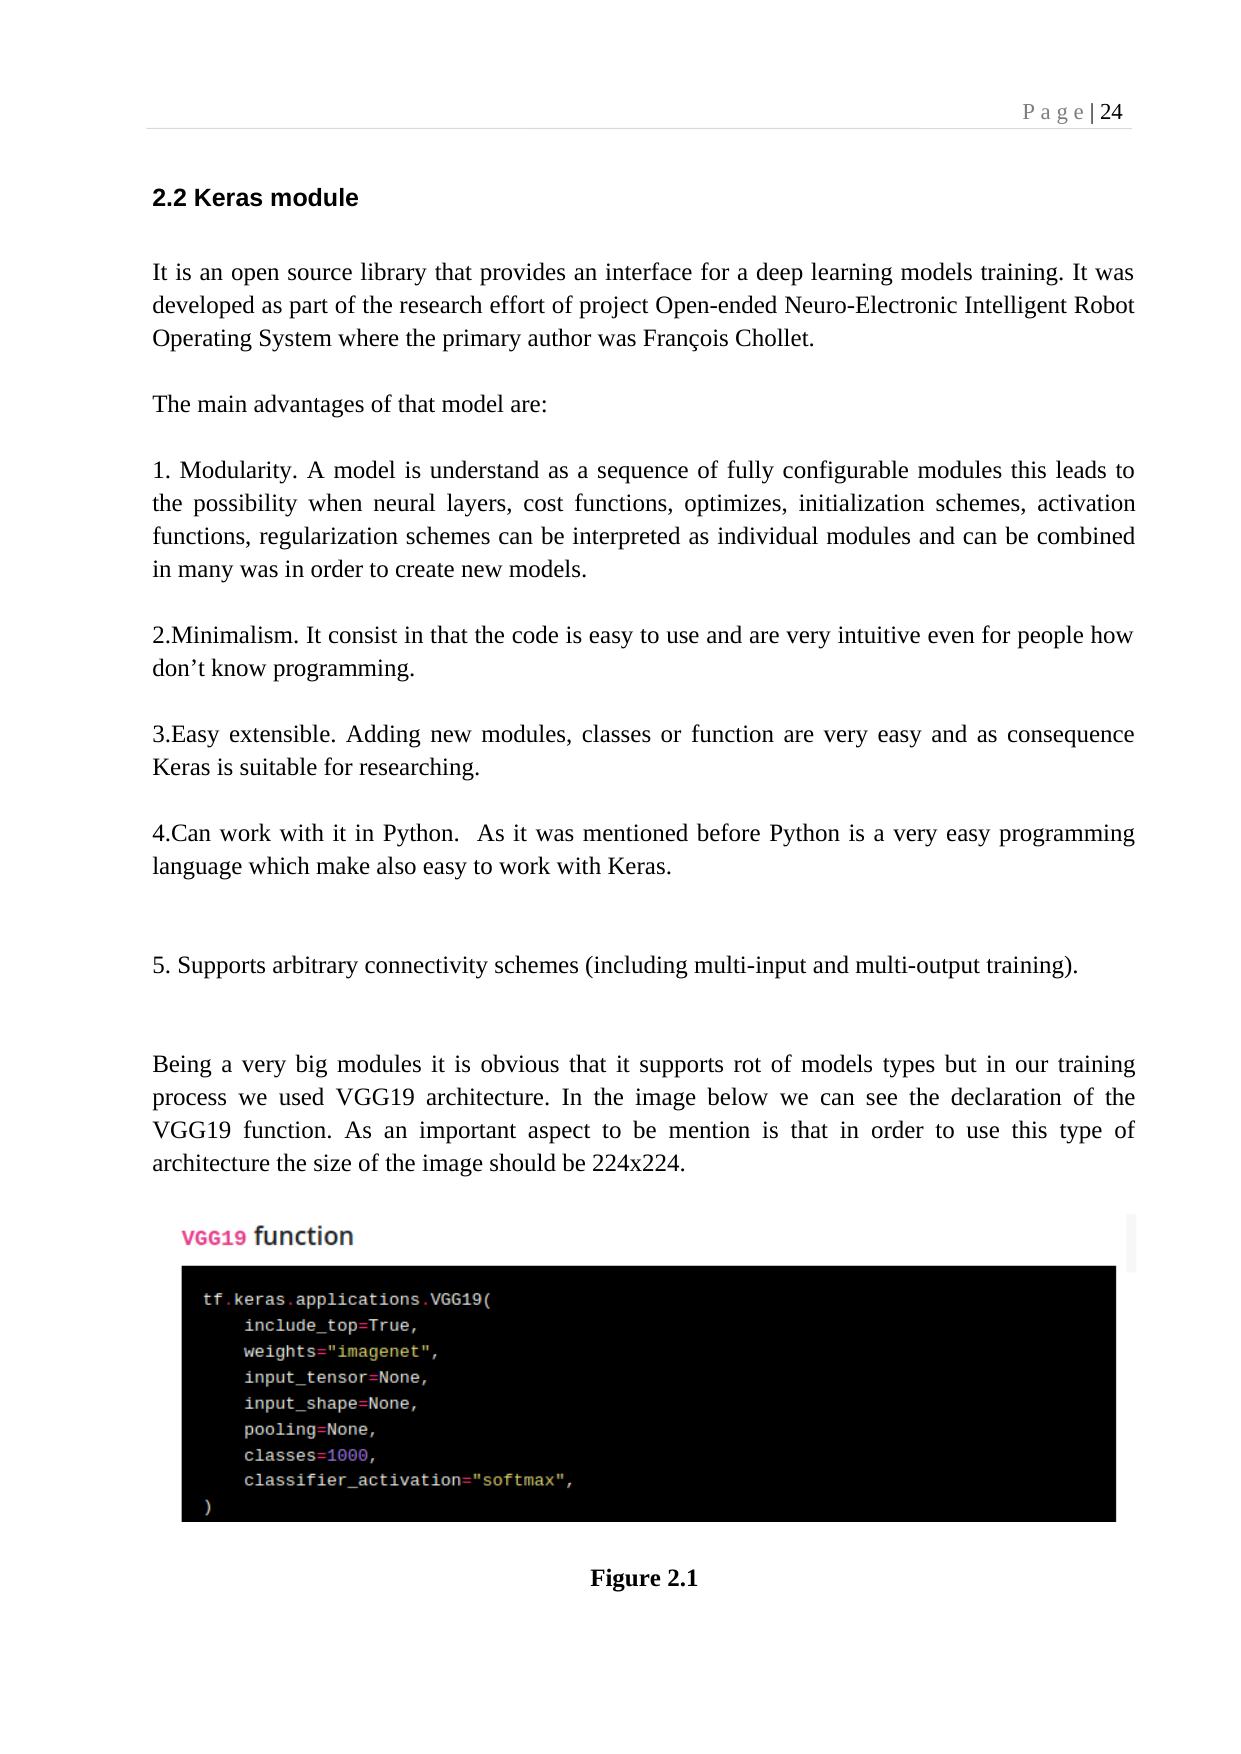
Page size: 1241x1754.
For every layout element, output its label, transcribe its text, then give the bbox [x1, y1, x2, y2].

text It is an open source library that provides an interface for a deep learning models training. It was developed as part of the research effort of project Open-ended Neuro-Electronic Intelligent Robot Operating System where the primary author was François Chollet. [152, 257, 1136, 352]
text Figure 2.1 [152, 1563, 1136, 1592]
text Being a very big modules it is obvious that it supports rot of models types but in our training process we used VGG19 architecture. In the image below we can see the declaration of the VGG19 function. As an important aspect to be mention is that in order to use this type of architecture the size of the image should be 224x224. [152, 1049, 1136, 1177]
text The main advantages of that model are: [152, 389, 1136, 418]
text 5. Supports arbitrary connectivity schemes (including multi-input and multi-output training). [152, 950, 1136, 979]
text 1. Modularity. A model is understand as a sequence of fully configurable modules this leads to the possibility when neural layers, cost functions, optimizes, initialization schemes, activation functions, regularization schemes can be interpreted as individual modules and can be combined in many was in order to create new models. [152, 455, 1136, 583]
text 4.Can work with it in Python. As it was mentioned before Python is a very easy programming language which make also easy to work with Keras. [152, 818, 1136, 880]
text 3.Easy extensible. Adding new modules, classes or function are very easy and as consequence Keras is suitable for researching. [152, 719, 1136, 781]
picture [152, 1214, 1137, 1522]
subtitle 2.2 Keras module [152, 183, 1136, 211]
text 2.Minimalism. It consist in that the code is easy to use and are very intuitive even for people how don’t know programming. [152, 620, 1136, 682]
